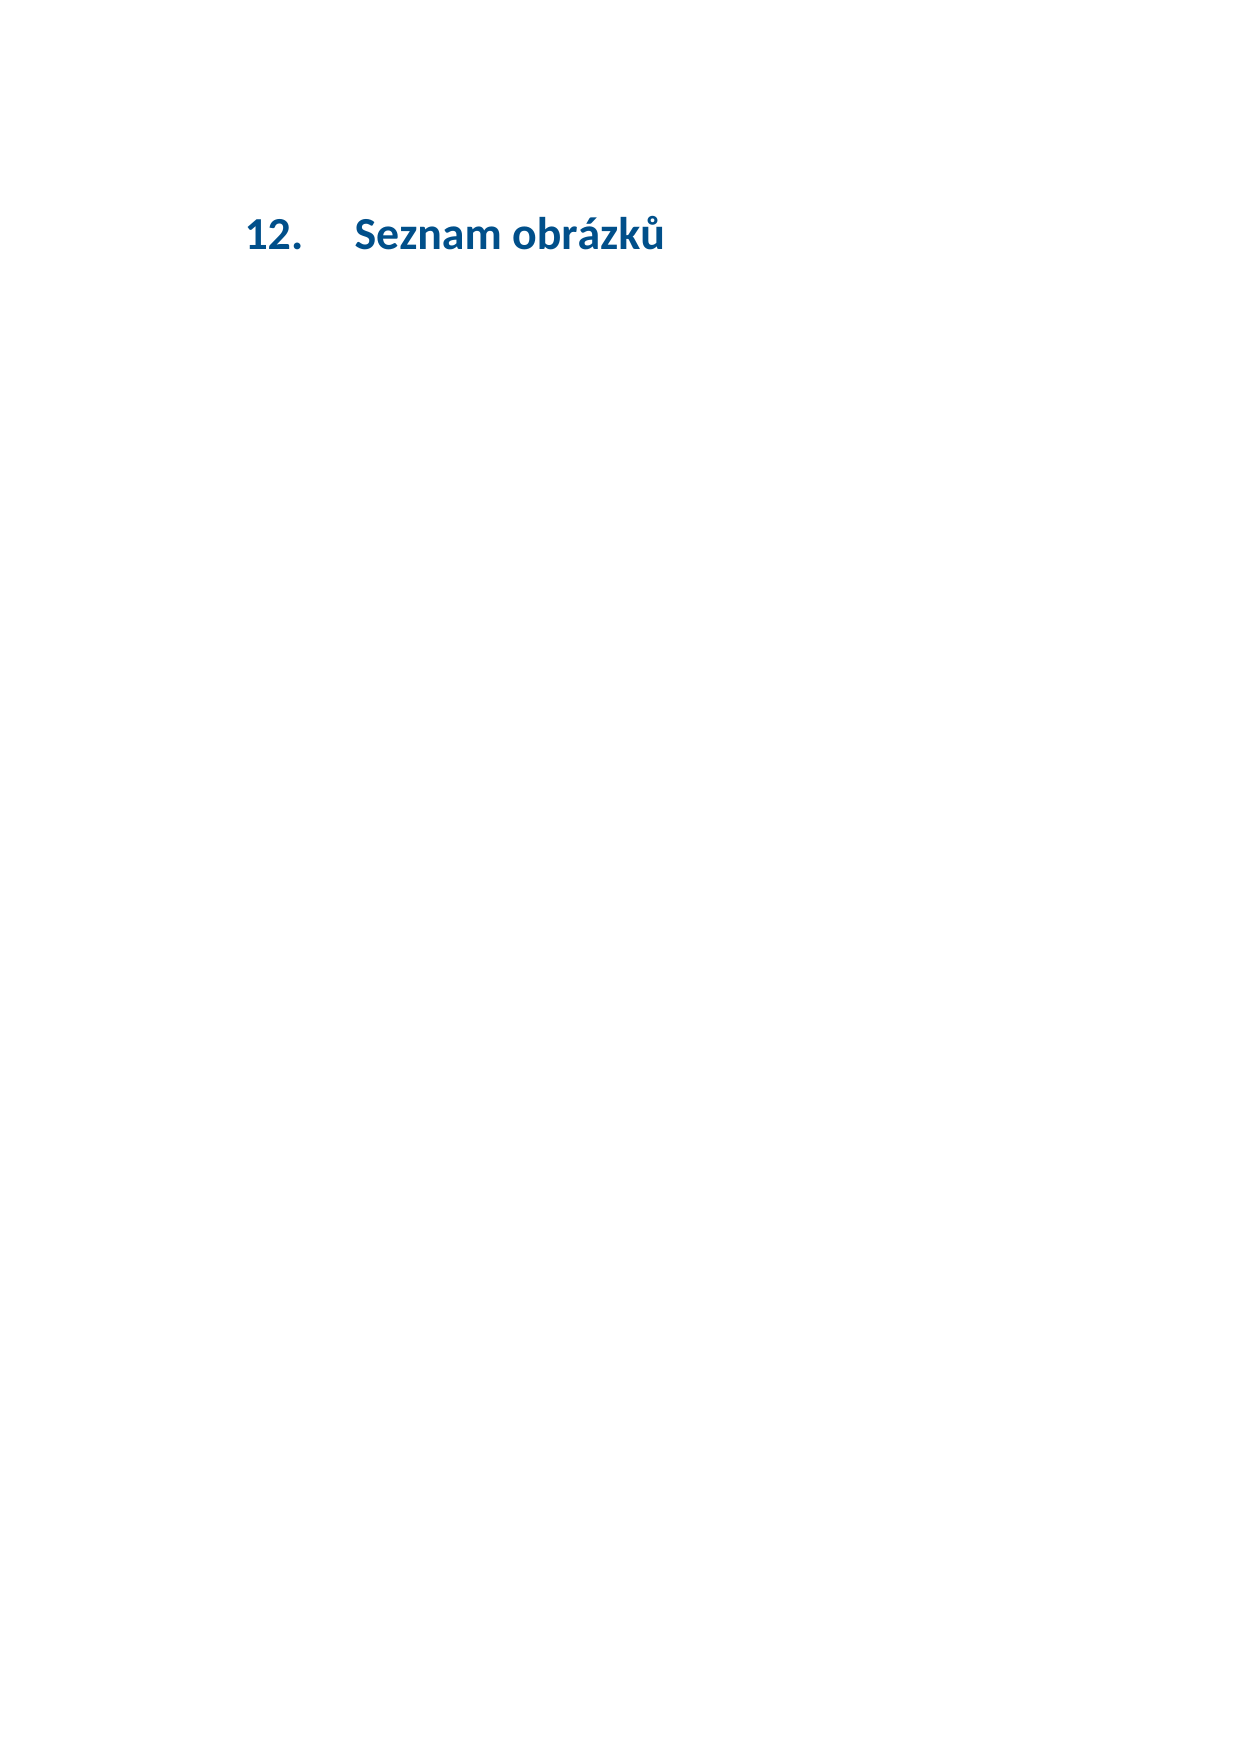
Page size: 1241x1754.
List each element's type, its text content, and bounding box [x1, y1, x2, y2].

subtitle Seznam obrázků [244, 204, 1123, 261]
